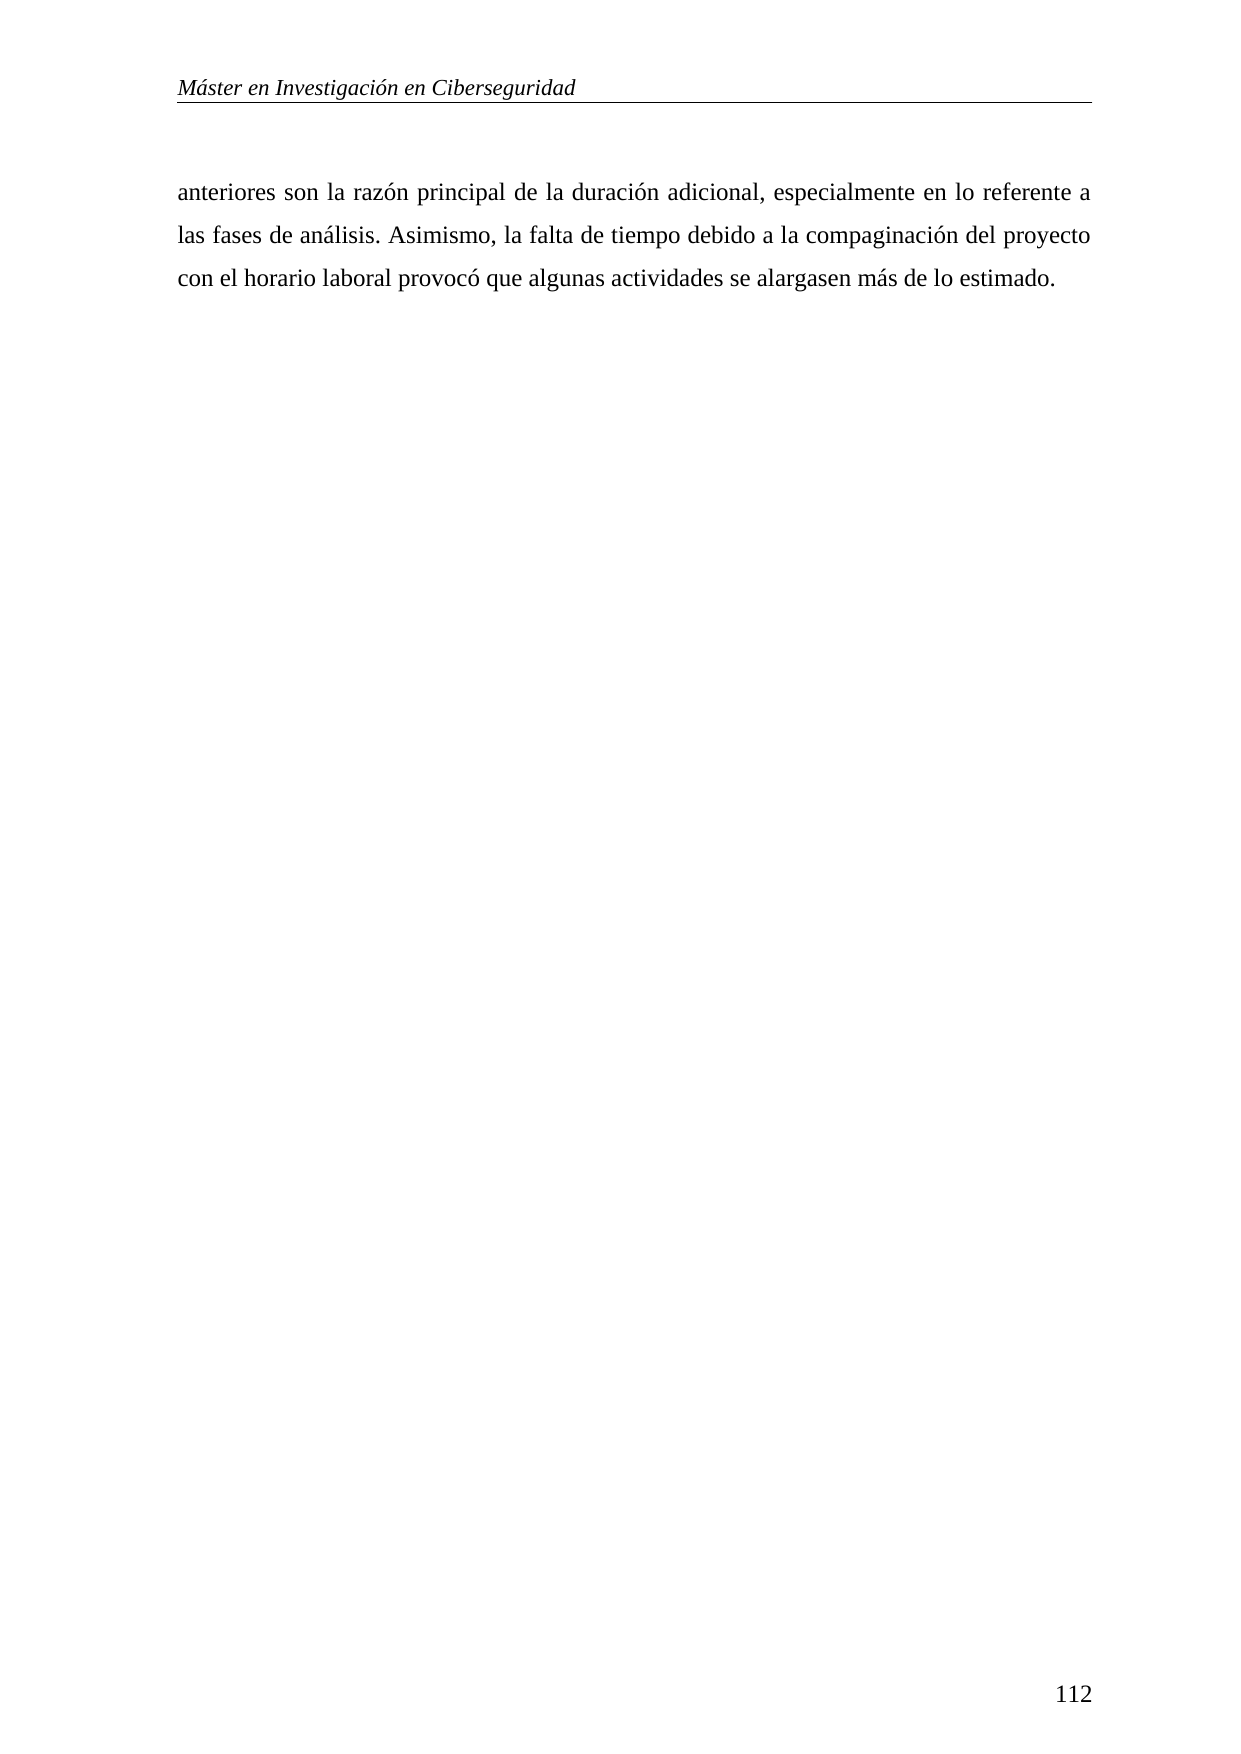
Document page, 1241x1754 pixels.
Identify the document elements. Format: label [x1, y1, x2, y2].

text [177, 177, 1092, 292]
